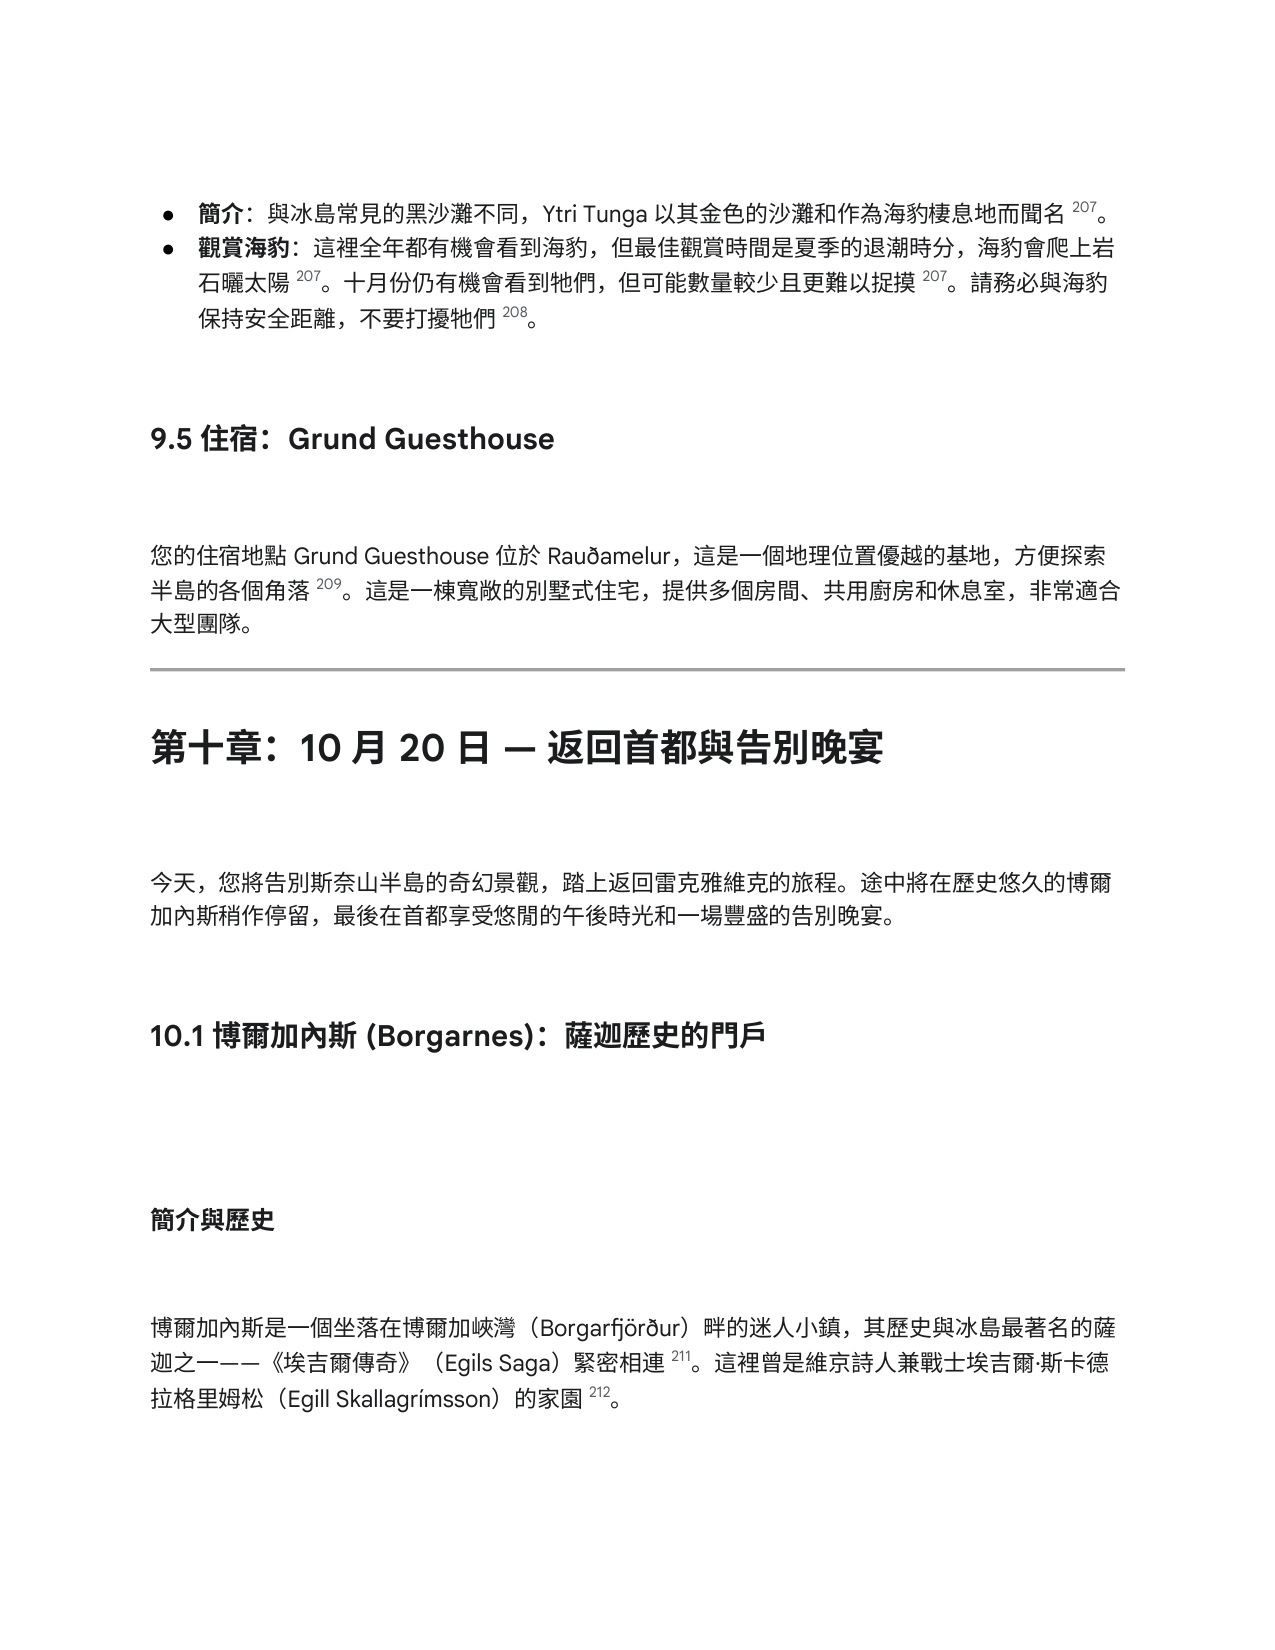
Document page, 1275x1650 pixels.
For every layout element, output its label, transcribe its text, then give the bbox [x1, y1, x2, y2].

list 簡介：與冰島常見的黑沙灘不同，Ytri Tunga 以其金色的沙灘和作為海豹棲息地而聞名 207。 [161, 198, 1125, 229]
text 博爾加內斯是一個坐落在博爾加峽灣（Borgarfjörður）畔的迷人小鎮，其歷史與冰島最著名的薩迦之一——《埃吉爾傳奇》（Egils Saga）緊密相連 211。這裡曾是維京詩人兼戰士埃吉爾·斯卡德拉格里姆松（Egill Skallagrímsson）的家園 212。 [150, 1314, 1125, 1414]
text 您的住宿地點 Grund Guesthouse 位於 Rauðamelur，這是一個地理位置優越的基地，方便探索半島的各個角落 209。這是一棟寬敞的別墅式住宅，提供多個房間、共用廚房和休息室，非常適合大型團隊。 [150, 542, 1125, 639]
subtitle 10.1 博爾加內斯 (Borgarnes)：薩迦歷史的門戶 [150, 1018, 1125, 1054]
subtitle 9.5 住宿：Grund Guesthouse [150, 421, 1125, 458]
list 觀賞海豹：這裡全年都有機會看到海豹，但最佳觀賞時間是夏季的退潮時分，海豹會爬上岩石曬太陽 207。十月份仍有機會看到牠們，但可能數量較少且更難以捉摸 207。請務必與海豹保持安全距離，不要打擾牠們 208。 [161, 234, 1125, 334]
subtitle 第十章：10 月 20 日 — 返回首都與告別晚宴 [150, 725, 1125, 772]
subtitle 簡介與歷史 [150, 1205, 1125, 1237]
text 今天，您將告別斯奈山半島的奇幻景觀，踏上返回雷克雅維克的旅程。途中將在歷史悠久的博爾加內斯稍作停留，最後在首都享受悠閒的午後時光和一場豐盛的告別晚宴。 [150, 870, 1125, 931]
